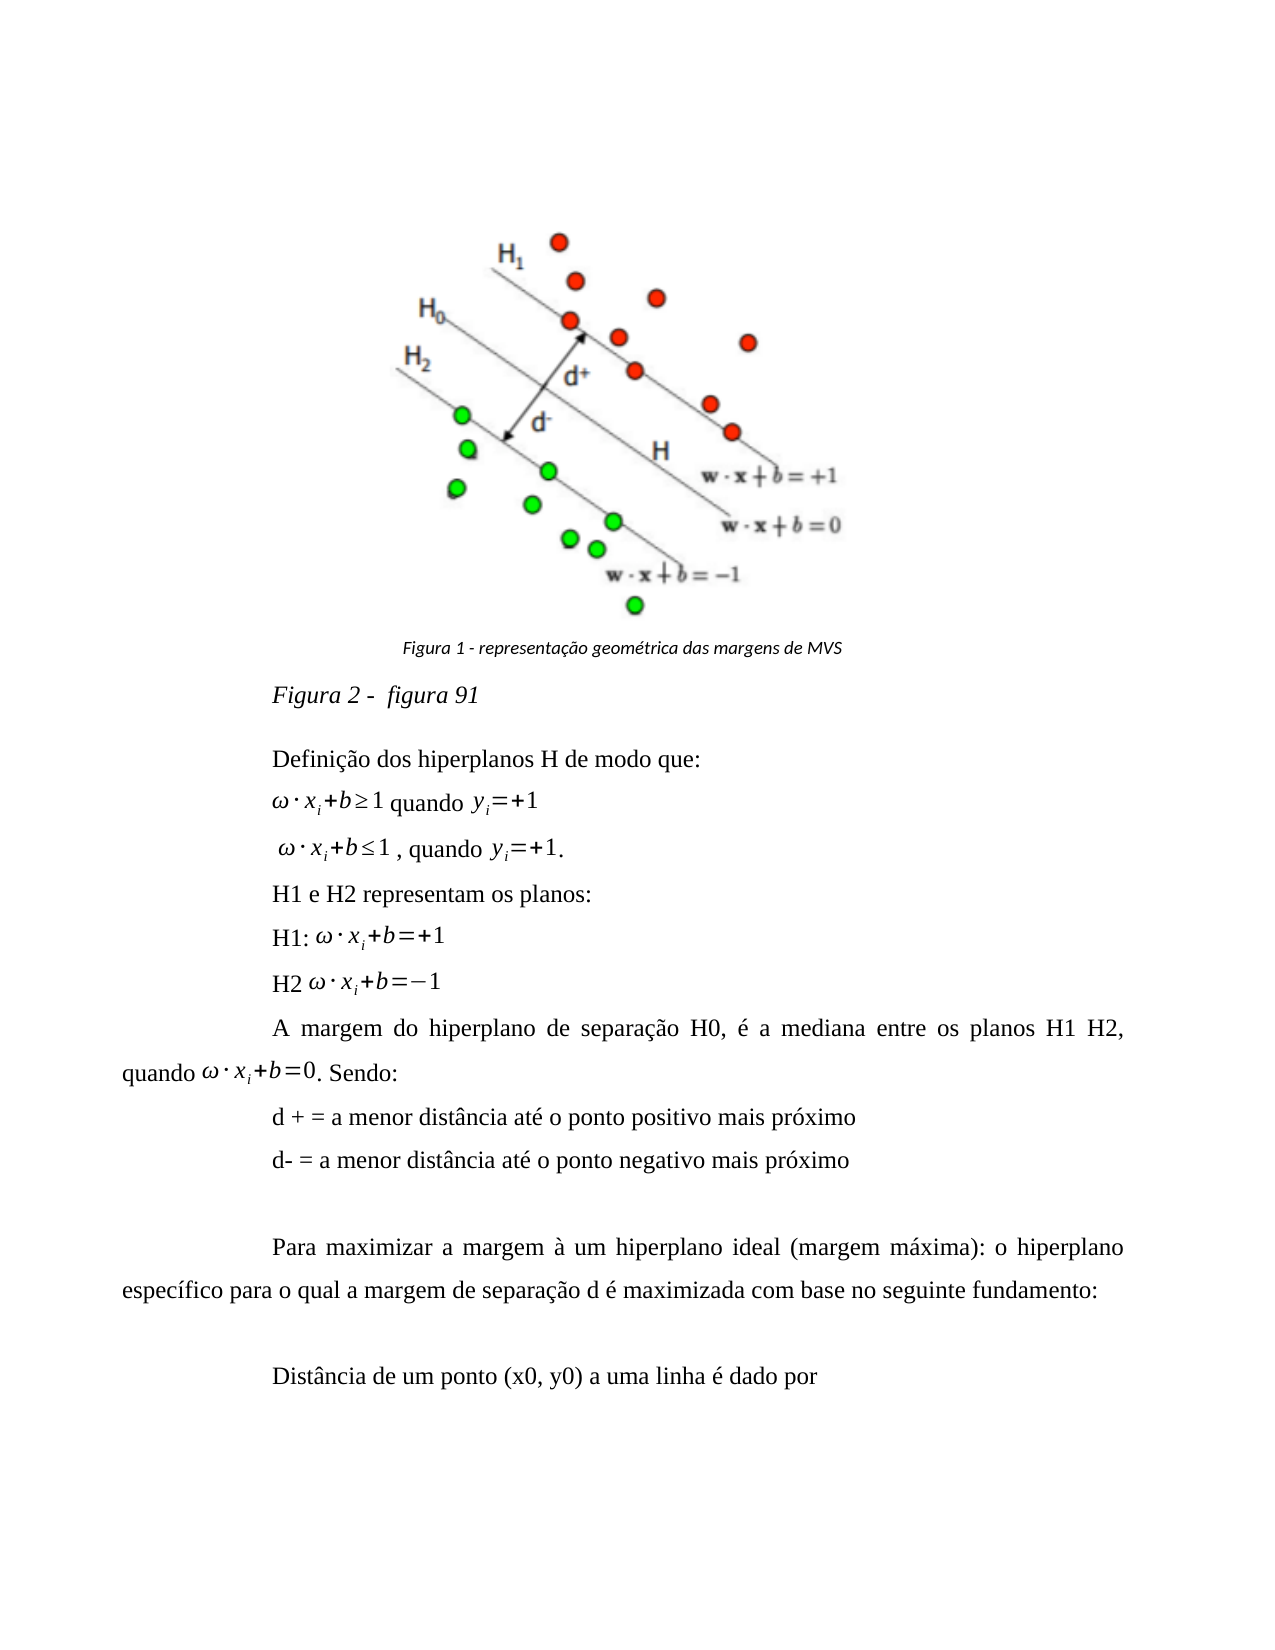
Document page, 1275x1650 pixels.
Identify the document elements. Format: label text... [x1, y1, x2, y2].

text d + = a menor distância até o ponto positivo mais próximo [122, 1102, 1125, 1131]
text Figura 2 - figura 91 [122, 680, 1125, 708]
text d- = a menor distância até o ponto negativo mais próximo [122, 1145, 1125, 1174]
text H2 [122, 968, 1125, 999]
text A margem do hiperplano de separação H0, é a mediana entre os planos H1 H2, quando . Sendo: [122, 1013, 1125, 1088]
text Figura 1 - representação geométrica das margens de MVS [122, 636, 1125, 659]
text H1 e H2 representam os planos: [122, 879, 1125, 908]
picture [389, 193, 858, 622]
text H1: [122, 922, 1125, 953]
text quando [122, 787, 1125, 819]
text Para maximizar a margem à um hiperplano ideal (margem máxima): o hiperplano específico para o qual a margem de separação d é maximizada com base no seguinte fundamento: [122, 1232, 1125, 1303]
text Distância de um ponto (x0, y0) a uma linha é dado por [122, 1361, 1125, 1390]
text , quando . [122, 833, 1125, 864]
text Definição dos hiperplanos H de modo que: [122, 744, 1125, 772]
